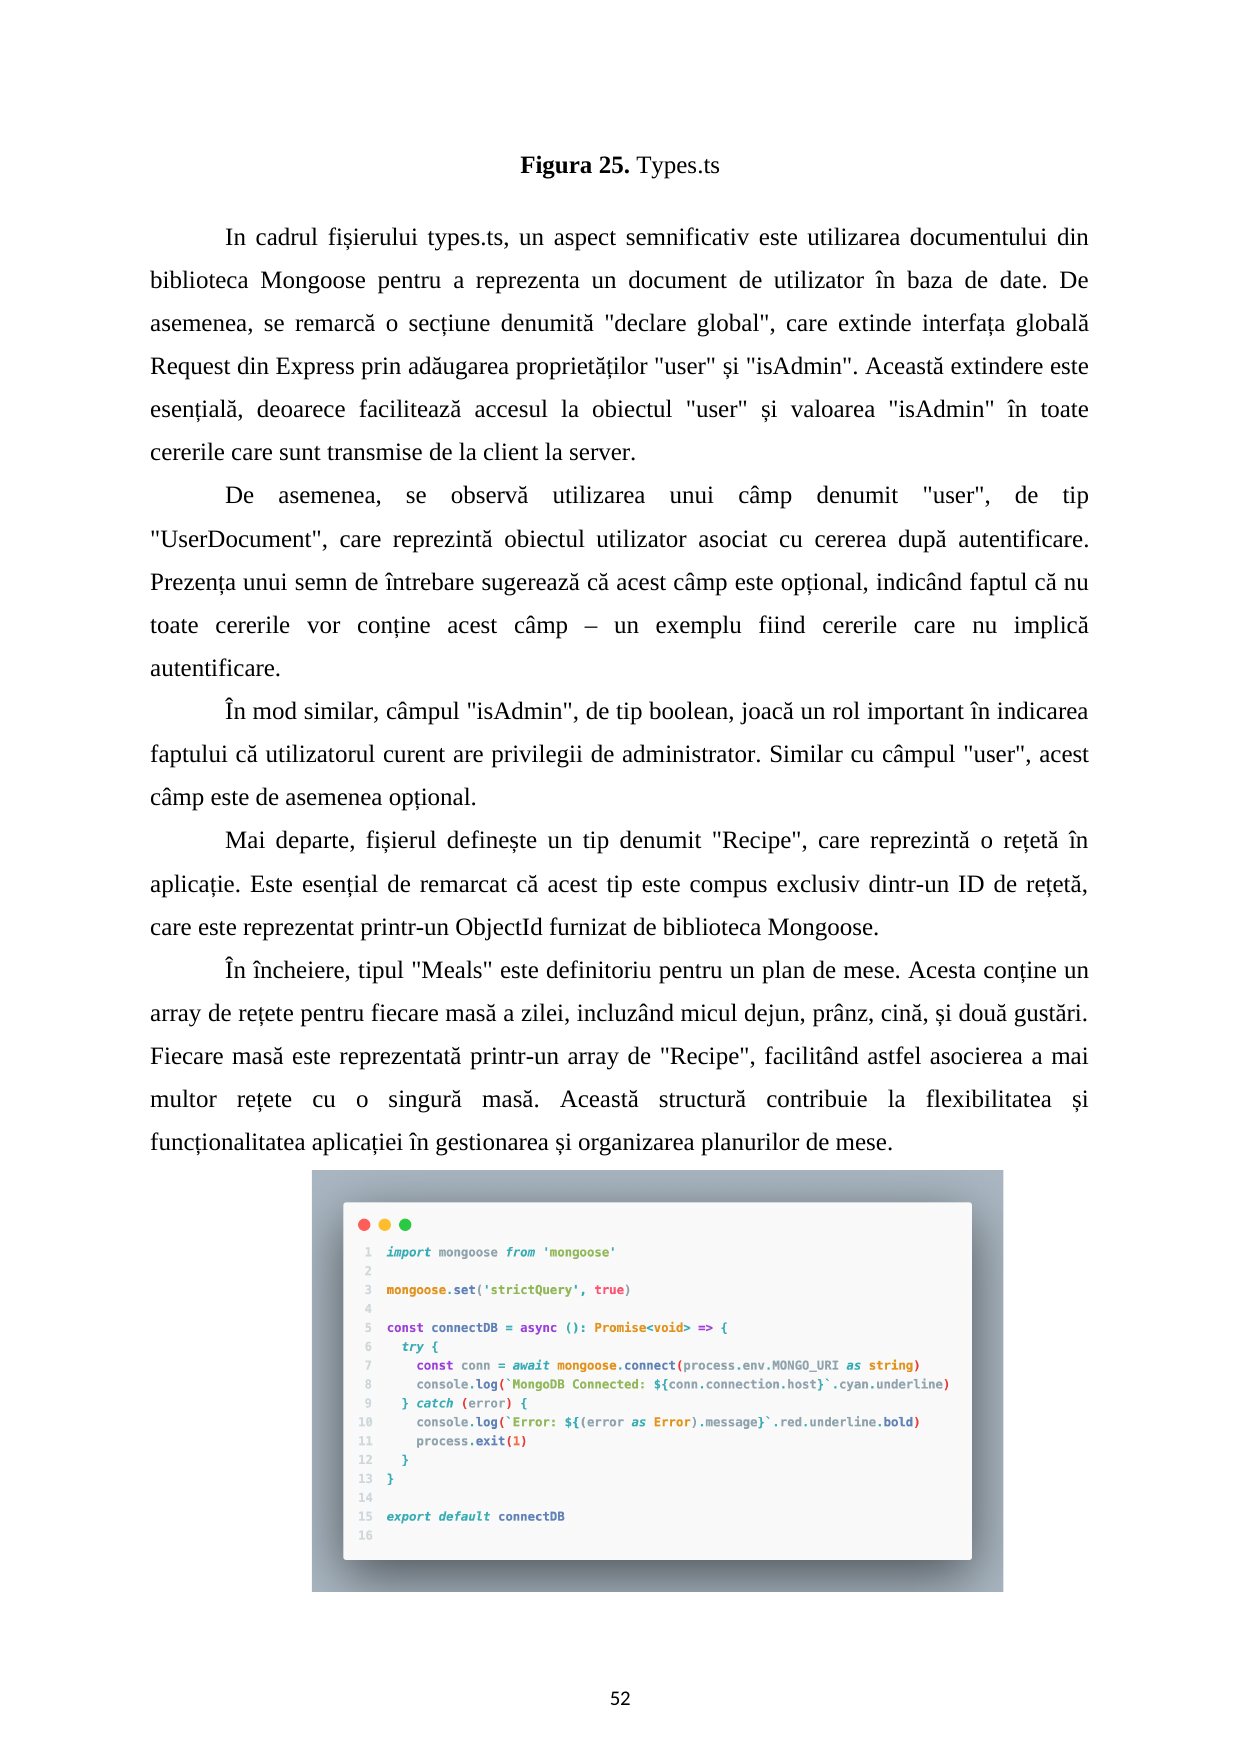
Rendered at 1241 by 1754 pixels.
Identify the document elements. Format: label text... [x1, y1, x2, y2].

text În mod similar, câmpul "isAdmin", de tip boolean, joacă un rol important în indicarea faptului că utilizatorul curent are privilegii de administrator. Similar cu câmpul "user", acest câmp este de asemenea opțional. [150, 696, 1090, 811]
text In cadrul fișierului types.ts, un aspect semnificativ este utilizarea documentului din biblioteca Mongoose pentru a reprezenta un document de utilizator în baza de date. De asemenea, se remarcă o secțiune denumită "declare global", care extinde interfața globală Request din Express prin adăugarea proprietăților "user" și "isAdmin". Această extindere este esențială, deoarece facilitează accesul la obiectul "user" și valoarea "isAdmin" în toate cererile care sunt transmise de la client la server. [150, 222, 1090, 466]
picture [311, 1170, 1004, 1592]
text În încheiere, tipul "Meals" este definitoriu pentru un plan de mese. Acesta conține un array de rețete pentru fiecare masă a zilei, incluzând micul dejun, prânz, cină, și două gustări. Fiecare masă este reprezentată printr-un array de "Recipe", facilitând astfel asocierea a mai multor rețete cu o singură masă. Această structură contribuie la flexibilitatea și funcționalitatea aplicației în gestionarea și organizarea planurilor de mese. [150, 955, 1090, 1156]
text Figura 25. Types.ts [150, 150, 1090, 179]
text Mai departe, fișierul definește un tip denumit "Recipe", care reprezintă o rețetă în aplicație. Este esențial de remarcat că acest tip este compus exclusiv dintr-un ID de rețetă, care este reprezentat printr-un ObjectId furnizat de biblioteca Mongoose. [150, 826, 1090, 941]
text De asemenea, se observă utilizarea unui câmp denumit "user", de tip "UserDocument", care reprezintă obiectul utilizator asociat cu cererea după autentificare. Prezența unui semn de întrebare sugerează că acest câmp este opțional, indicând faptul că nu toate cererile vor conține acest câmp – un exemplu fiind cererile care nu implică autentificare. [150, 481, 1090, 682]
